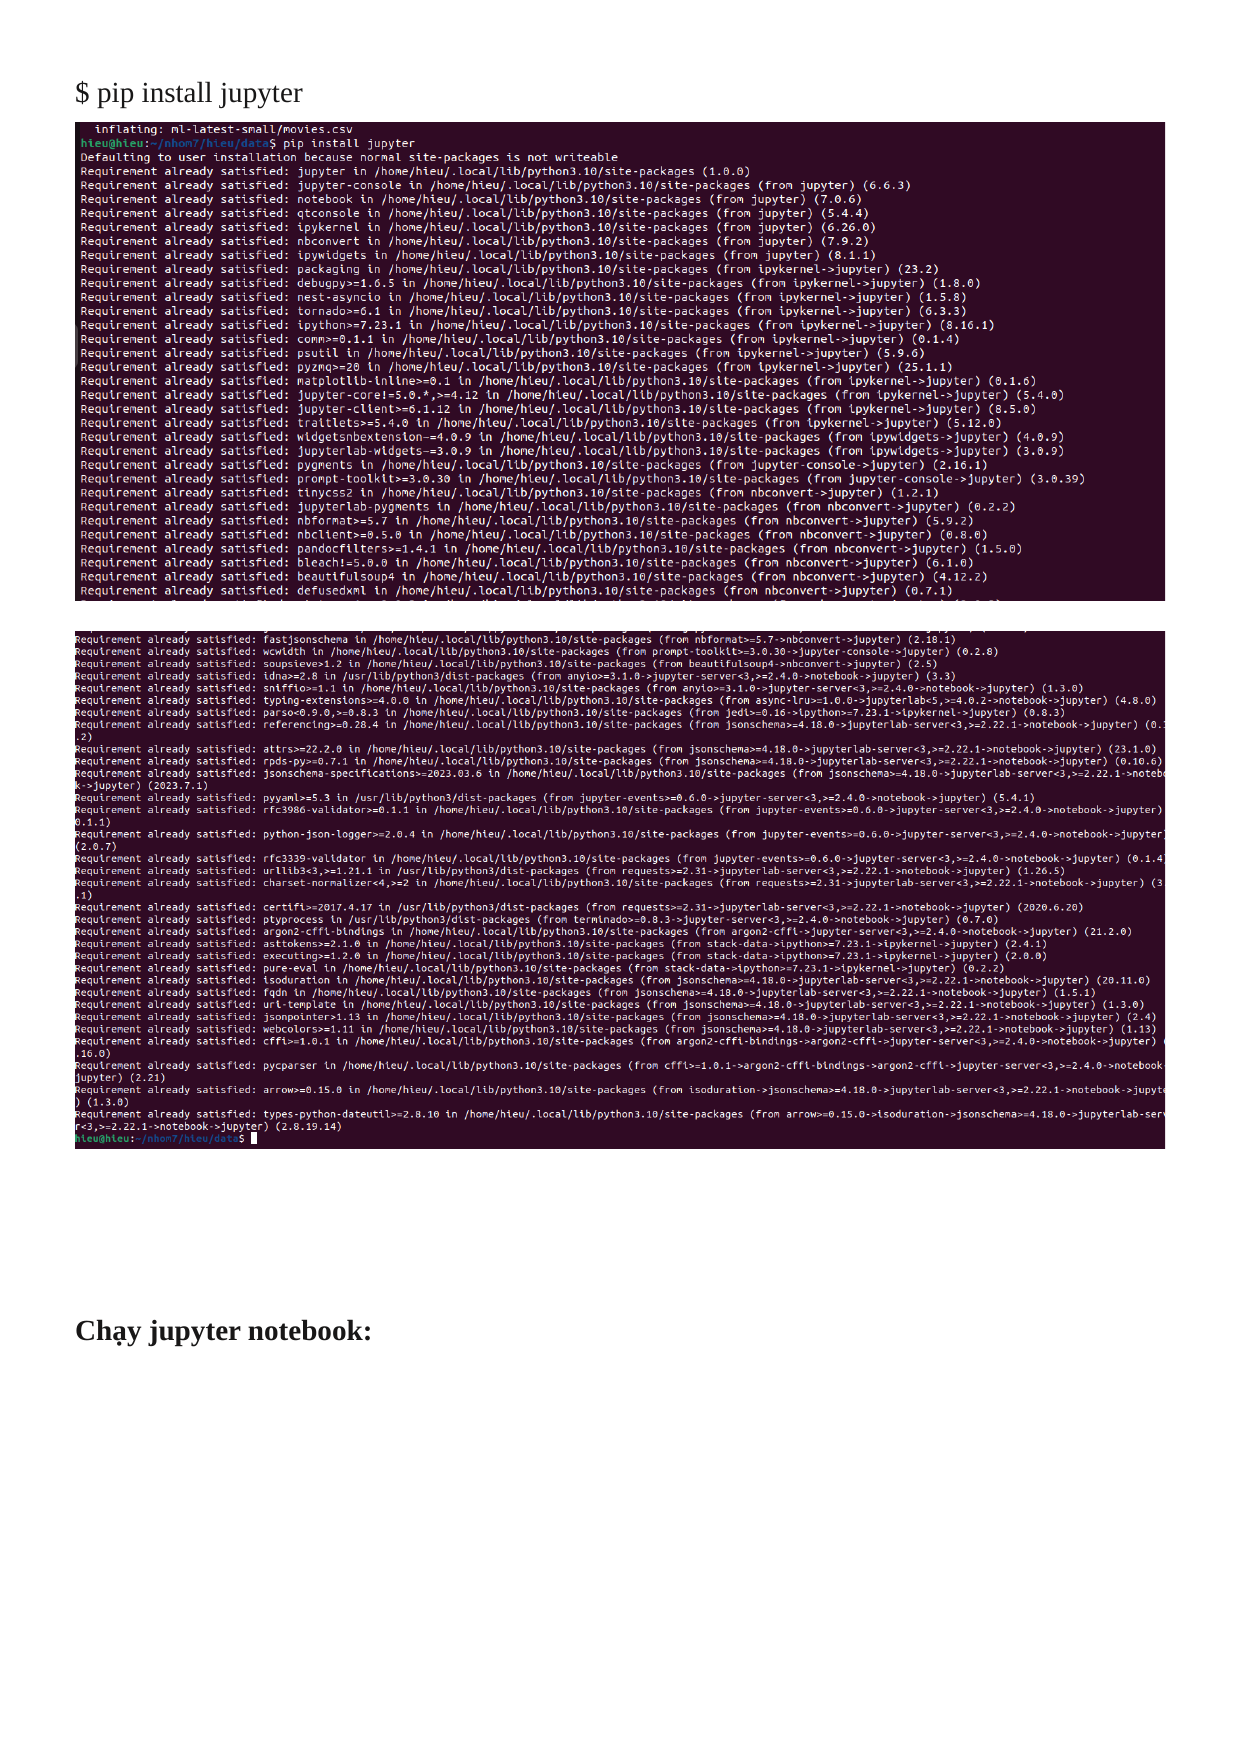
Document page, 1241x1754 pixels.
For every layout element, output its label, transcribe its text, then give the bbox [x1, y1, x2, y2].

text Chạy jupyter notebook: [75, 1313, 1165, 1346]
text $ pip install jupyter [75, 75, 1165, 122]
picture [75, 122, 1166, 601]
picture [75, 631, 1166, 1149]
